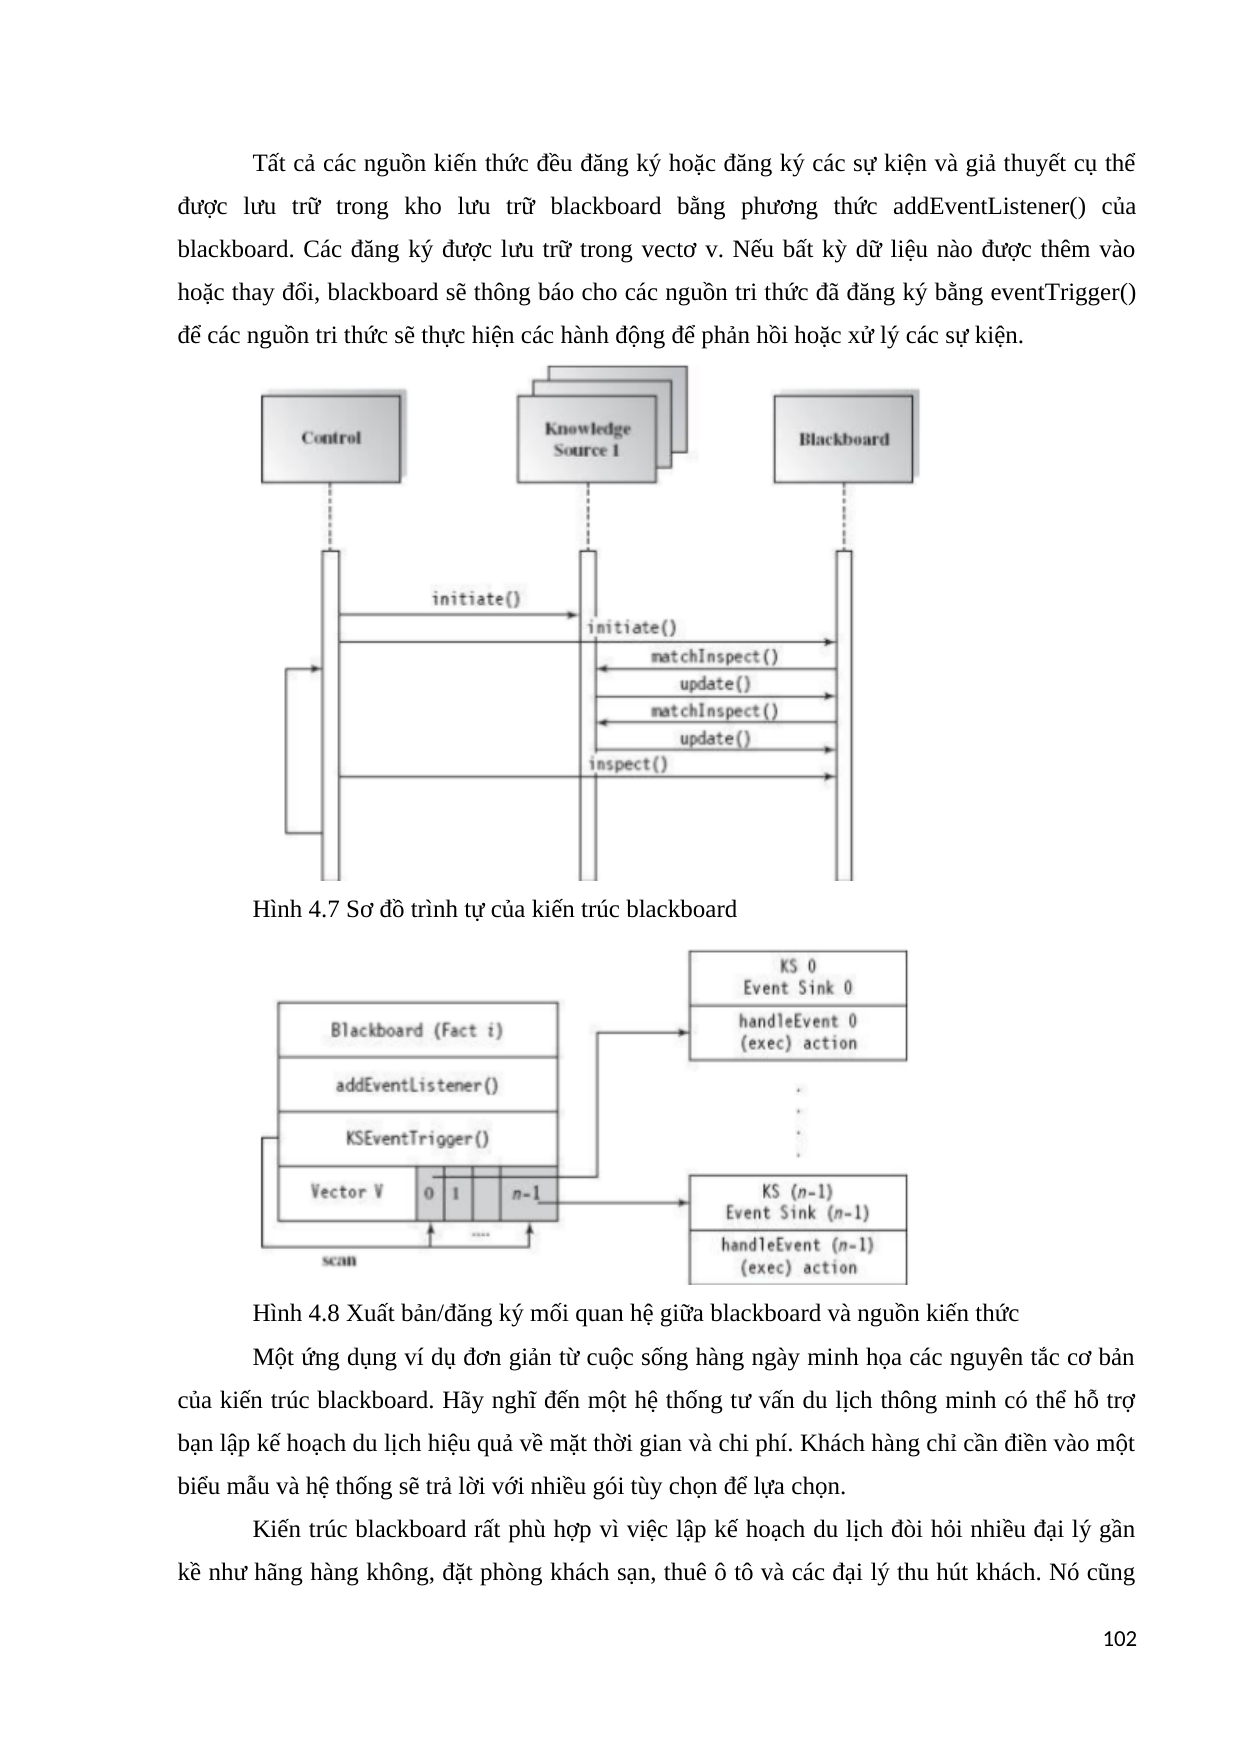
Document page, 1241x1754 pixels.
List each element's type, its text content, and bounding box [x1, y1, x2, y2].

text Hình 4.7 Sơ đồ trình tự của kiến trúc blackboard [177, 894, 1137, 923]
picture [252, 363, 926, 881]
text Tất cả các nguồn kiến ​​thức đều đăng ký hoặc đăng ký các sự kiện và giả thuyết cụ thể được lưu trữ trong kho lưu trữ blackboard bằng phương thức addEventListener() của blackboard. Các đăng ký được lưu trữ trong vectơ v. Nếu bất kỳ dữ liệu nào được thêm vào hoặc thay đổi, blackboard sẽ thông báo cho các nguồn tri thức đã đăng ký bằng eventTrigger() để các nguồn tri thức sẽ thực hiện các hành động để phản hồi hoặc xử lý các sự kiện. [177, 148, 1137, 349]
text Một ứng dụng ví dụ đơn giản từ cuộc sống hàng ngày minh họa các nguyên tắc cơ bản của kiến ​​trúc blackboard. Hãy nghĩ đến một hệ thống tư vấn du lịch thông minh có thể hỗ trợ bạn lập kế hoạch du lịch hiệu quả về mặt thời gian và chi phí. Khách hàng chỉ cần điền vào một biểu mẫu và hệ thống sẽ trả lời với nhiều gói tùy chọn để lựa chọn. [177, 1342, 1137, 1500]
picture [252, 937, 917, 1285]
text Hình 4.8 Xuất bản/đăng ký mối quan hệ giữa blackboard và nguồn kiến thức [177, 1298, 1137, 1327]
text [177, 1514, 1137, 1586]
